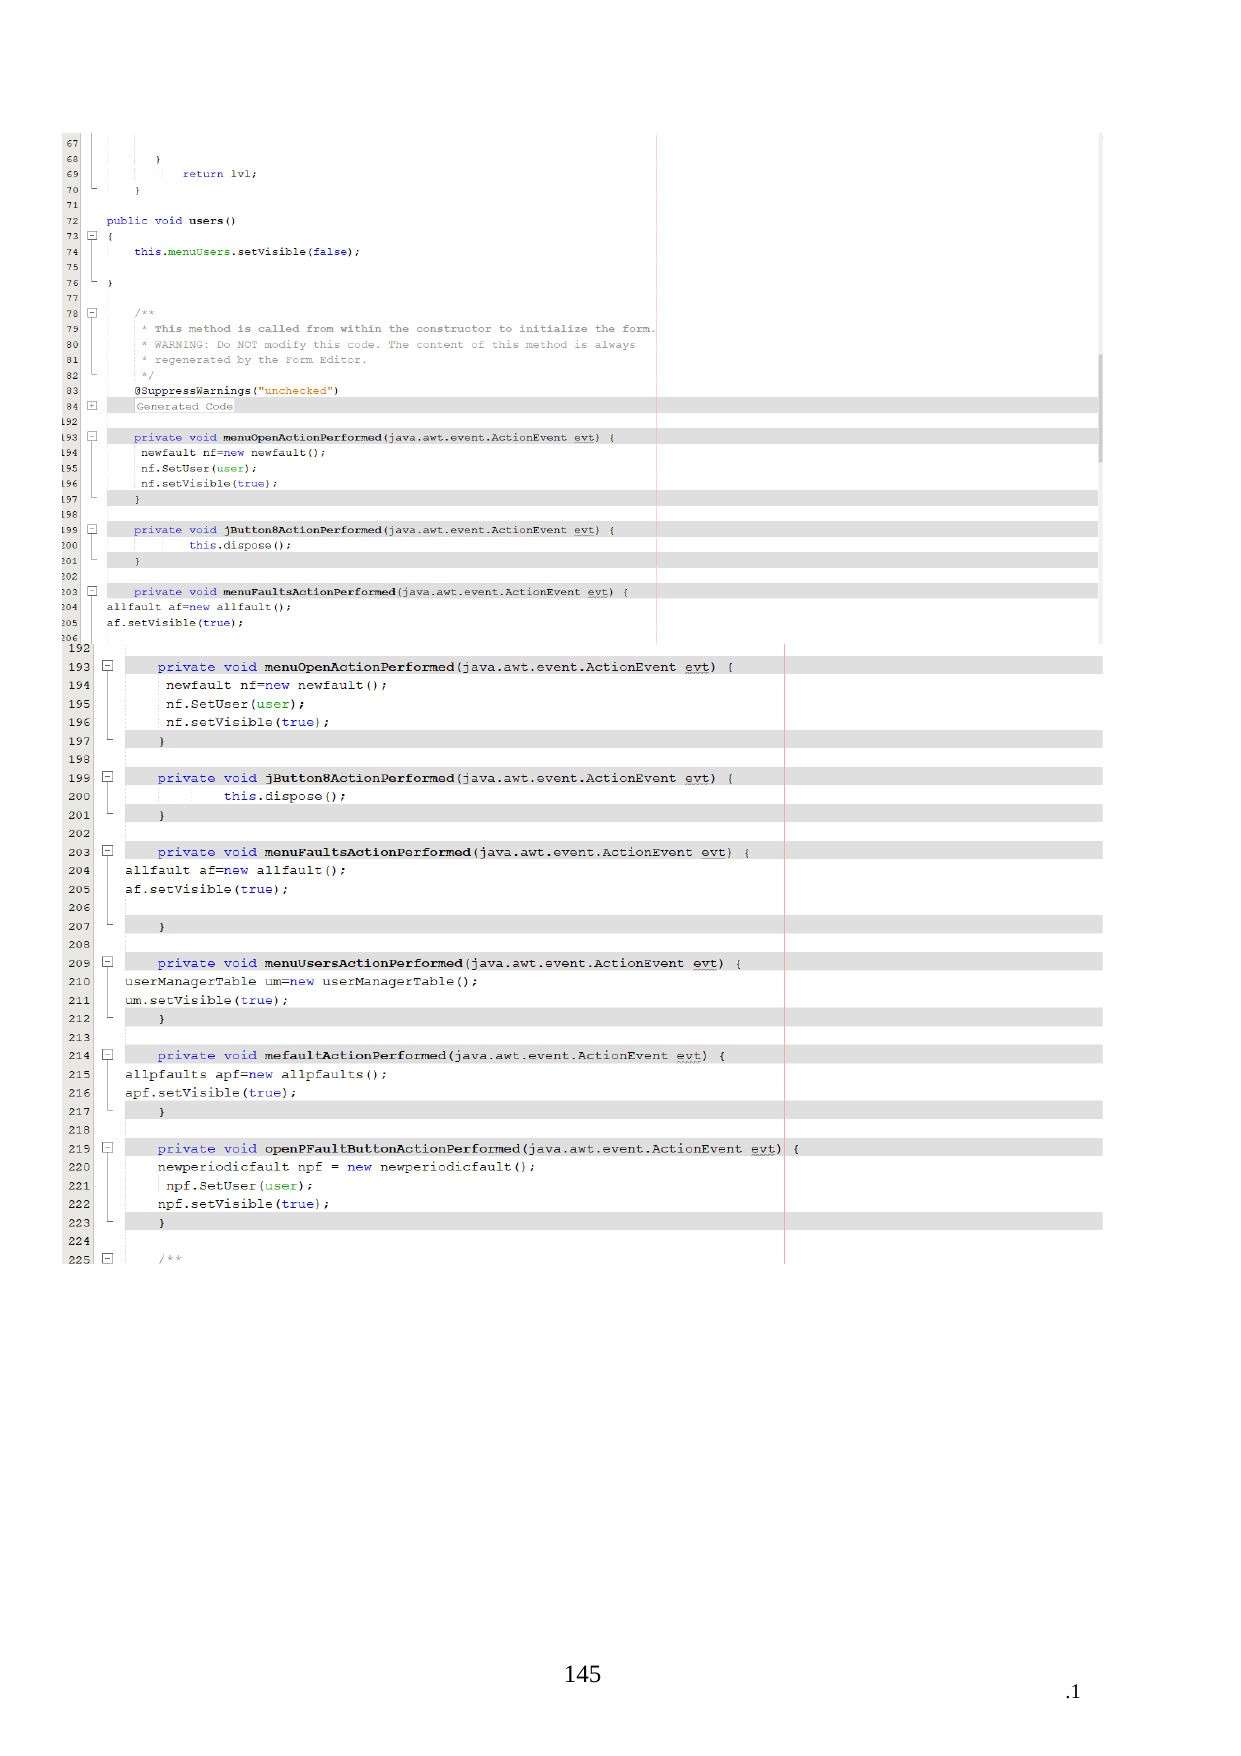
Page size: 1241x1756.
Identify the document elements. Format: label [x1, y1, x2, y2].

picture [62, 133, 1103, 1264]
